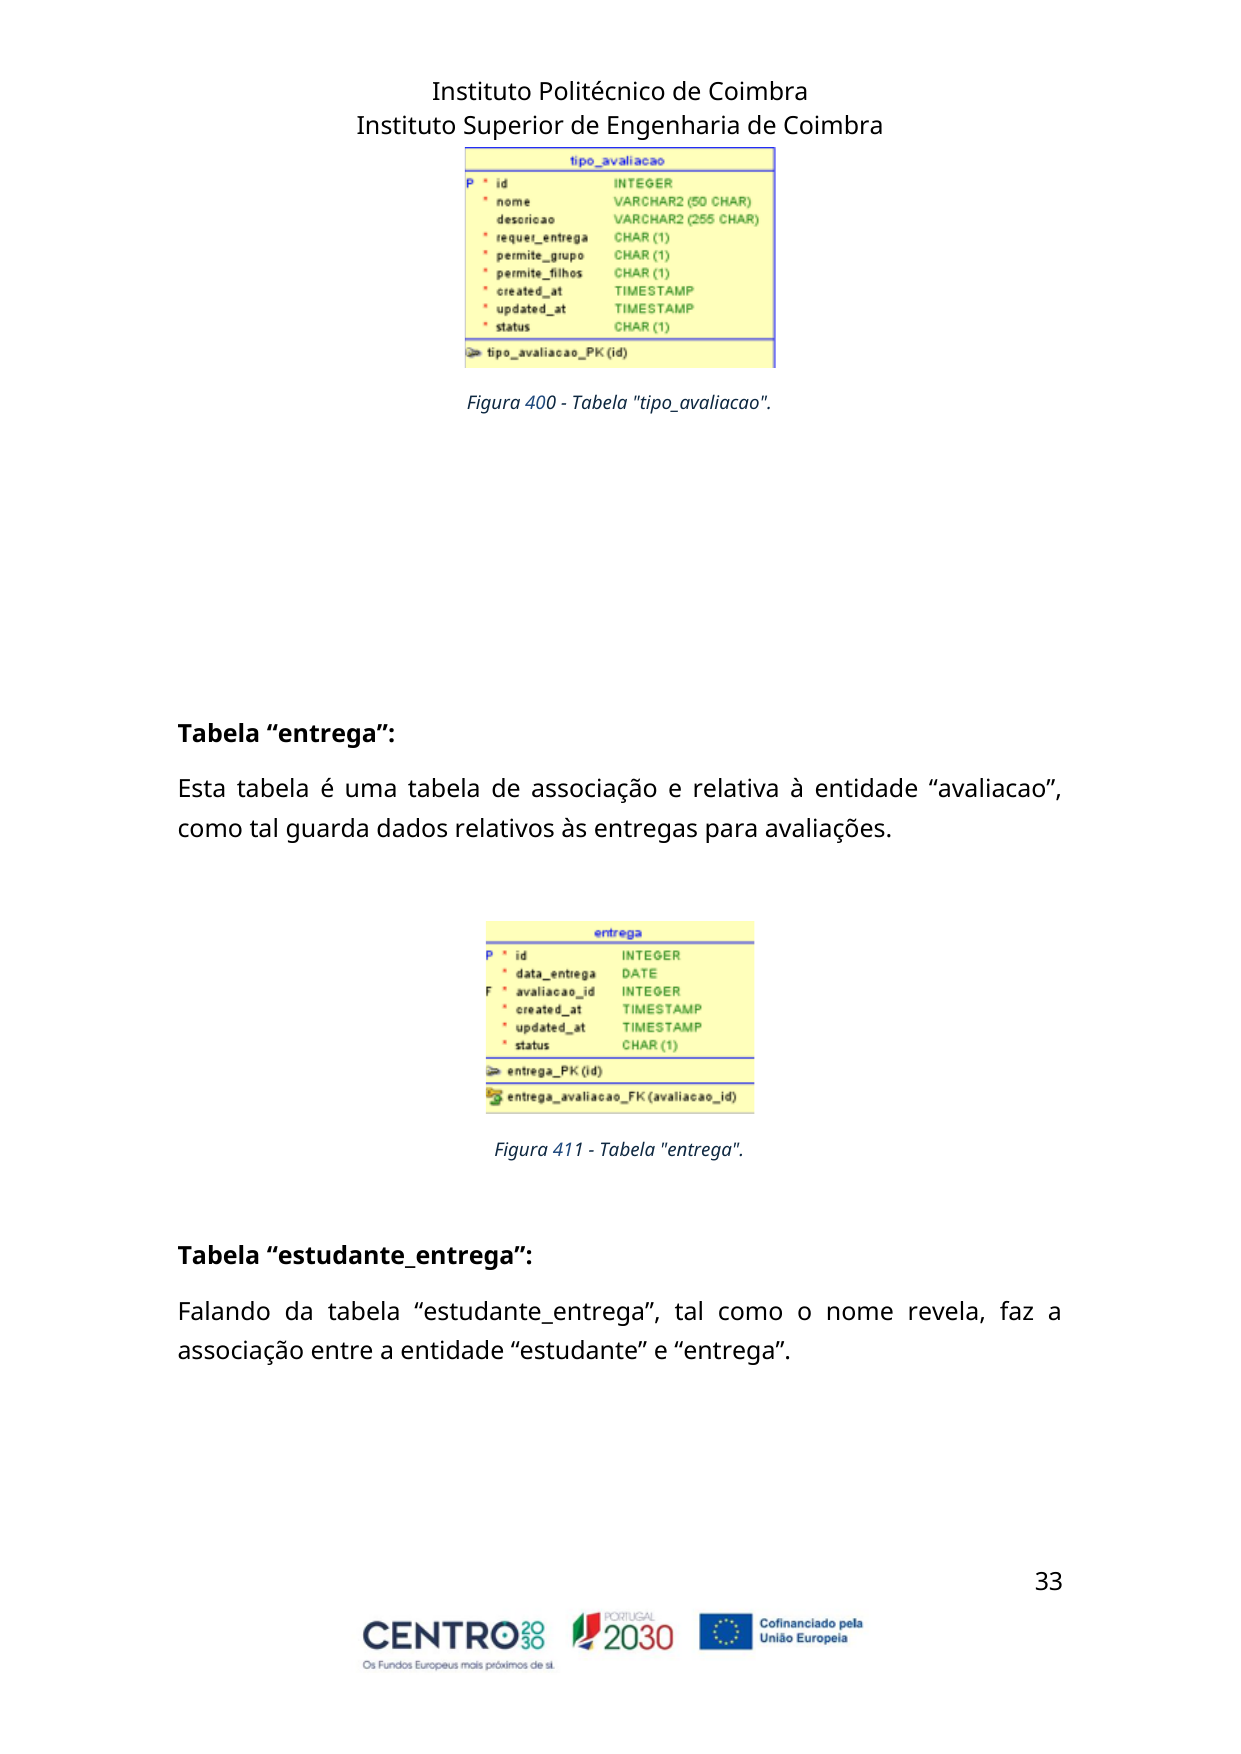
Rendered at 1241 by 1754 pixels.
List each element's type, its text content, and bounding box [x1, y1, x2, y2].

picture [464, 147, 776, 368]
picture [485, 921, 755, 1114]
text Tabela “estudante_entrega”: [177, 1238, 1063, 1272]
text Esta tabela é uma tabela de associação e relativa à entidade “avaliacao”, como tal guarda dados relativos às entregas para avaliações. [177, 771, 1063, 844]
text Tabela “entrega”: [177, 715, 1063, 749]
text Falando da tabela “estudante_entrega”, tal como o nome revela, faz a associação entre a entidade “estudante” e “entrega”. [177, 1294, 1063, 1367]
text Figura 411 - Tabela "entrega". [177, 1136, 1063, 1161]
picture [349, 1597, 891, 1681]
text Figura 400 - Tabela "tipo_avaliacao". [177, 390, 1063, 415]
